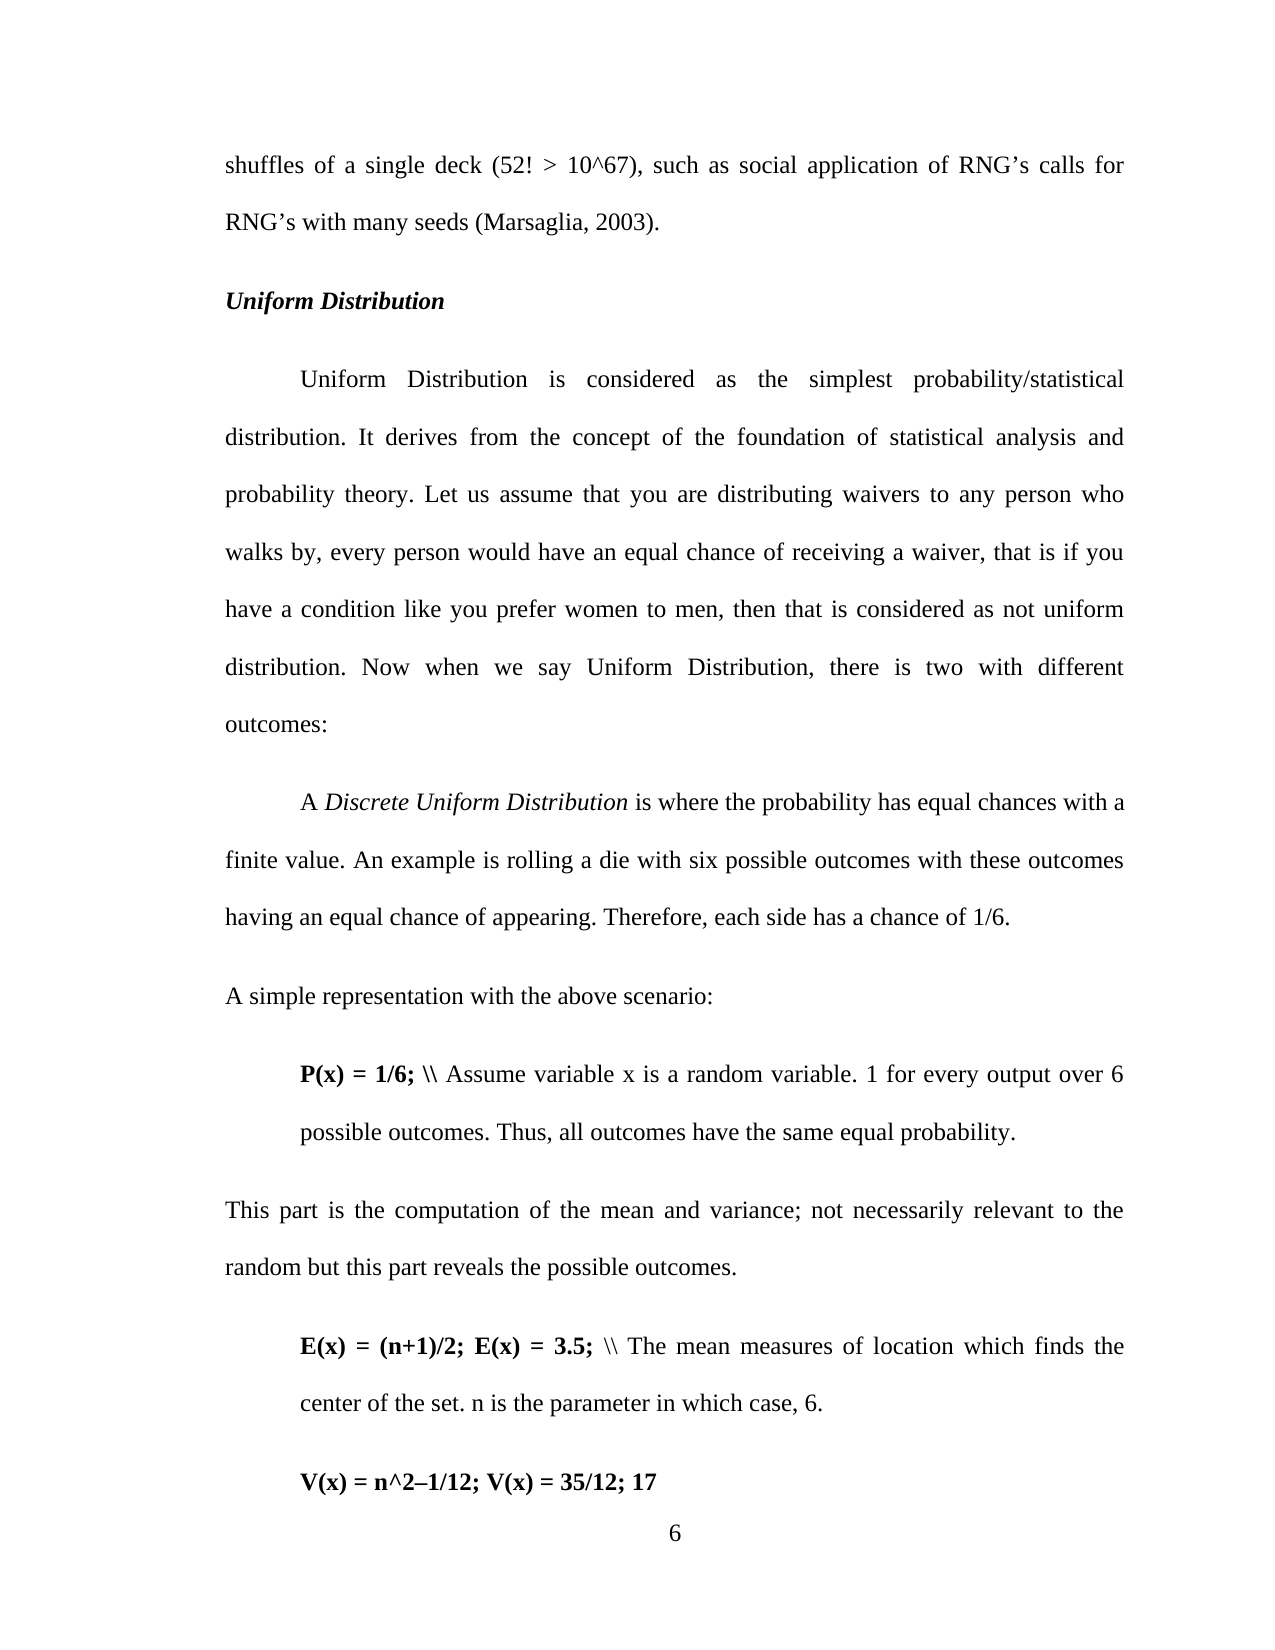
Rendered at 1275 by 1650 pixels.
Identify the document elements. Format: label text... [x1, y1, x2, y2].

text A Discrete Uniform Distribution is where the probability has equal chances with a finite value. An example is rolling a die with six possible outcomes with these outcomes having an equal chance of appearing. Therefore, each side has a chance of 1/6. [225, 787, 1125, 931]
text P(x) = 1/6; \\ Assume variable x is a random variable. 1 for every output over 6 possible outcomes. Thus, all outcomes have the same equal probability. [300, 1059, 1125, 1145]
text Uniform Distribution [225, 286, 1125, 314]
text A simple representation with the above scenario: [225, 981, 1125, 1009]
text Uniform Distribution is considered as the simplest probability/statistical distribution. It derives from the concept of the foundation of statistical analysis and probability theory. Let us assume that you are distributing waivers to any person who walks by, every person would have an equal chance of receiving a waiver, that is if you have a condition like you prefer women to men, then that is considered as not uniform distribution. Now when we say Uniform Distribution, there is two with different outcomes: [225, 364, 1125, 738]
text E(x) = (n+1)/2; E(x) = 3.5; \\ The mean measures of location which finds the center of the set. n is the parameter in which case, 6. [300, 1331, 1125, 1417]
text V(x) = n^2–1/12; V(x) = 35/12; 17 [225, 1467, 1125, 1495]
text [225, 150, 1125, 236]
text This part is the computation of the mean and variance; not necessarily relevant to the random but this part reveals the possible outcomes. [225, 1195, 1125, 1281]
